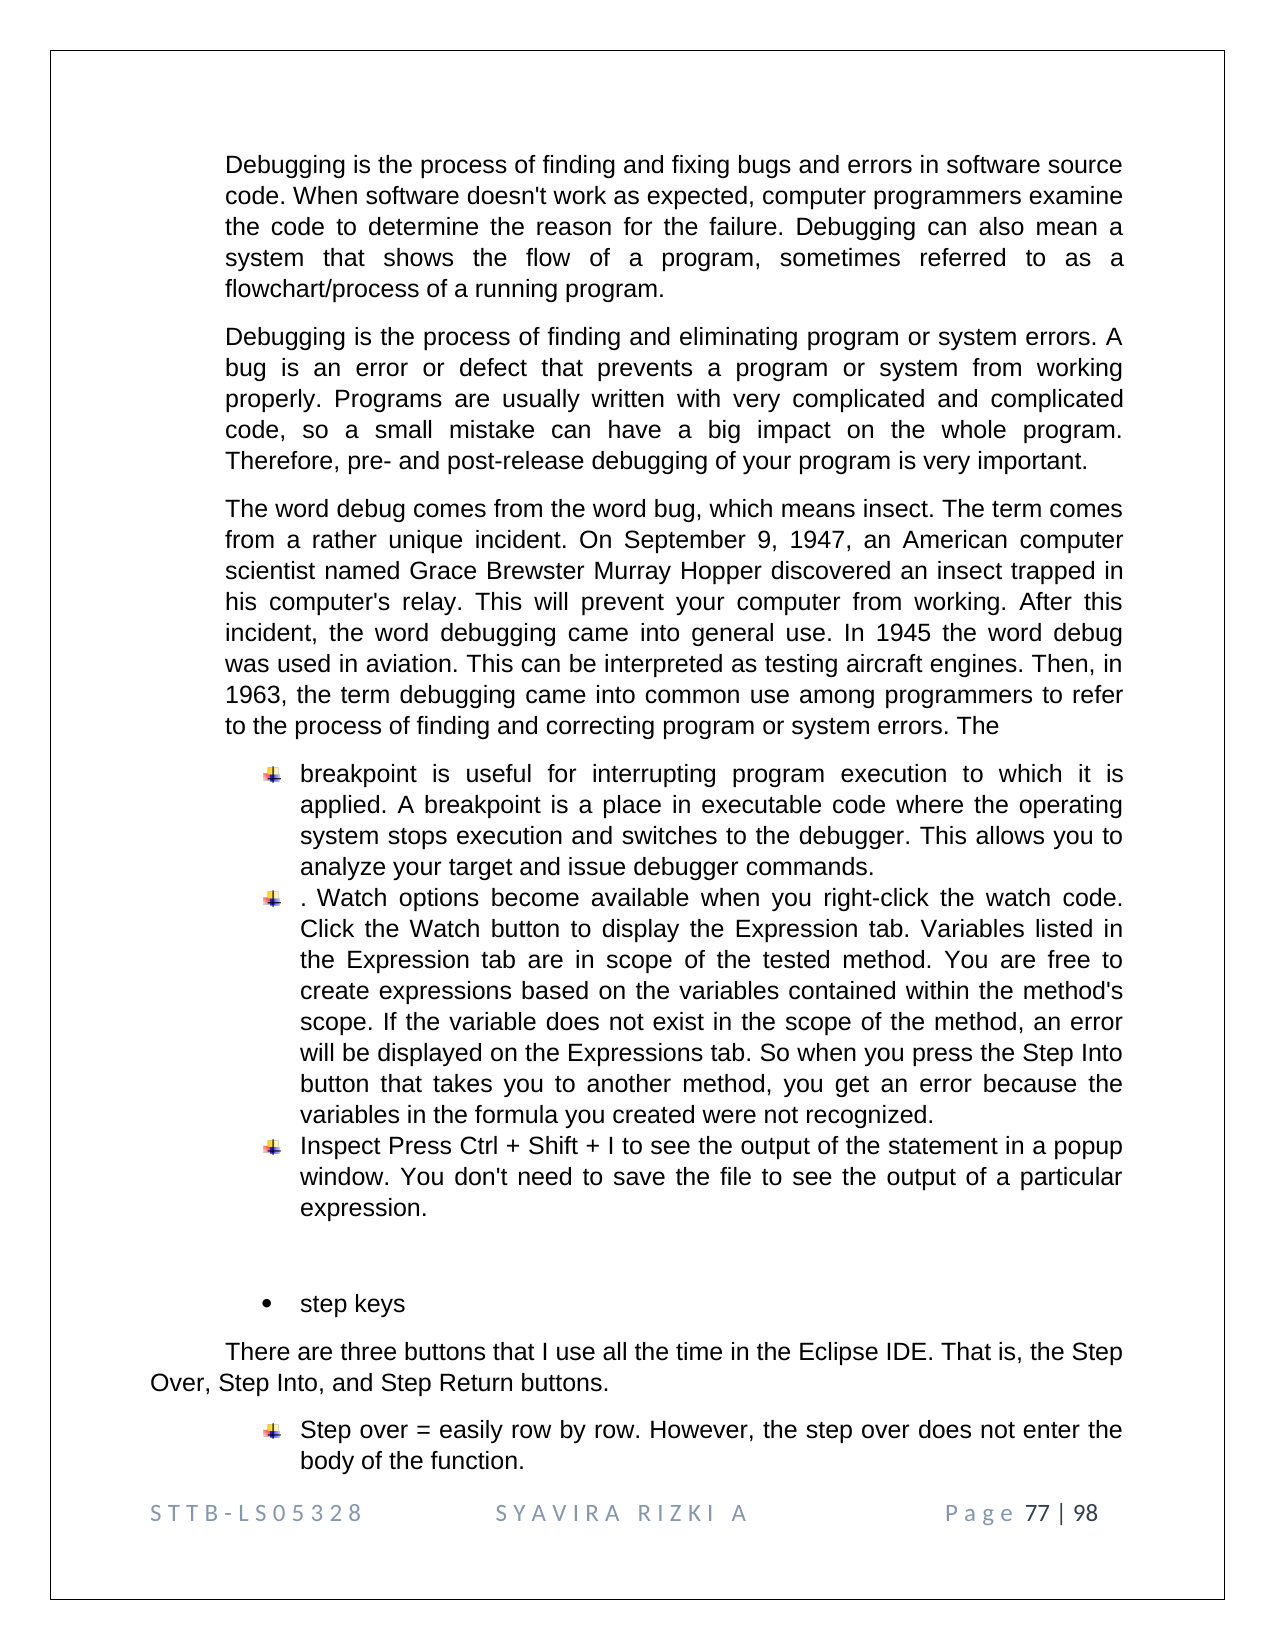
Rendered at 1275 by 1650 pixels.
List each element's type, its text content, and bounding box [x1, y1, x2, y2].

list Step over = easily row by row. However, the step over does not enter the body of the function. [262, 1415, 1125, 1475]
text The word debug comes from the word bug, which means insect. The term comes from a rather unique incident. On September 9, 1947, an American computer scientist named Grace Brewster Murray Hopper discovered an insect trapped in his computer's relay. This will prevent your computer from working. After this incident, the word debugging came into general use. In 1945 the word debug was used in aviation. This can be interpreted as testing aircraft engines. Then, in 1963, the term debugging came into common use among programmers to refer to the process of finding and correcting program or system errors. The [225, 494, 1125, 740]
text There are three buttons that I use all the time in the Eclipse IDE. That is, the Step Over, Step Into, and Step Return buttons. [150, 1337, 1125, 1396]
picture [263, 889, 281, 907]
list Inspect Press Ctrl + Shift + I to see the output of the statement in a popup window. You don't need to save the file to see the output of a particular expression. [262, 1131, 1125, 1222]
list . Watch options become available when you right-click the watch code. Click the Watch button to display the Expression tab. Variables listed in the Expression tab are in scope of the tested method. You are free to create expressions based on the variables contained within the method's scope. If the variable does not exist in the scope of the method, an error will be displayed on the Expressions tab. So when you press the Step Into button that takes you to another method, you get an error because the variables in the formula you created were not recognized. [262, 883, 1125, 1129]
picture [263, 1422, 281, 1439]
text Debugging is the process of finding and fixing bugs and errors in software source code. When software doesn't work as expected, computer programmers examine the code to determine the reason for the failure. Debugging can also mean a system that shows the flow of a program, sometimes referred to as a flowchart/process of a running program. [225, 150, 1125, 303]
list breakpoint is useful for interrupting program execution to which it is applied. A breakpoint is a place in executable code where the operating system stops execution and switches to the debugger. This allows you to analyze your target and issue debugger commands. [262, 759, 1125, 881]
picture [263, 1138, 281, 1155]
text Debugging is the process of finding and eliminating program or system errors. A bug is an error or defect that prevents a program or system from working properly. Programs are usually written with very complicated and complicated code, so a small mistake can have a big impact on the whole program. Therefore, pre- and post-release debugging of your program is very important. [225, 322, 1125, 475]
picture [263, 765, 281, 783]
list step keys [262, 1289, 1125, 1318]
